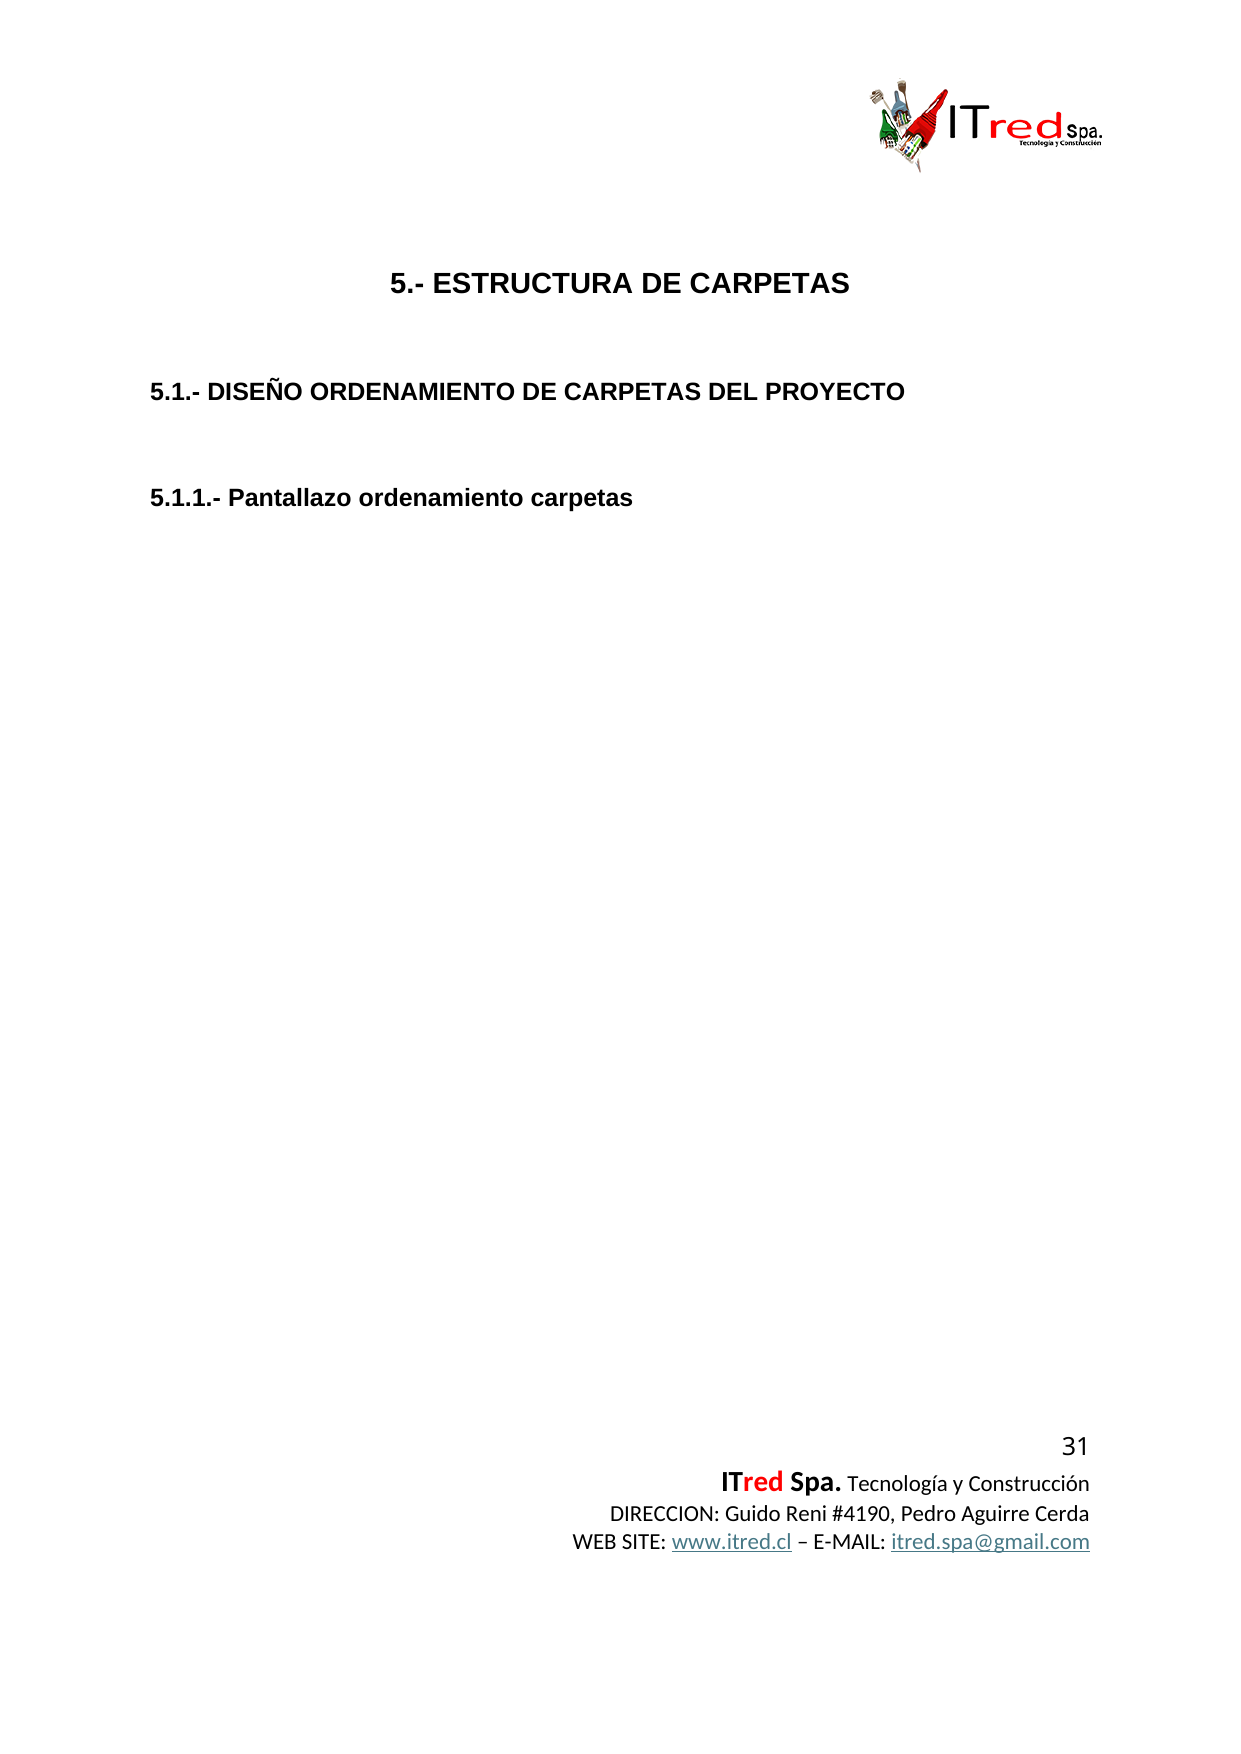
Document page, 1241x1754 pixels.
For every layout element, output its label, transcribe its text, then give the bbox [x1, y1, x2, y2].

text 5.1.- DISEÑO ORDENAMIENTO DE CARPETAS DEL PROYECTO [150, 377, 1090, 406]
text 5.- ESTRUCTURA DE CARPETAS [150, 266, 1090, 300]
picture [868, 77, 1102, 174]
text 5.1.1.- Pantallazo ordenamiento carpetas [150, 483, 1090, 511]
